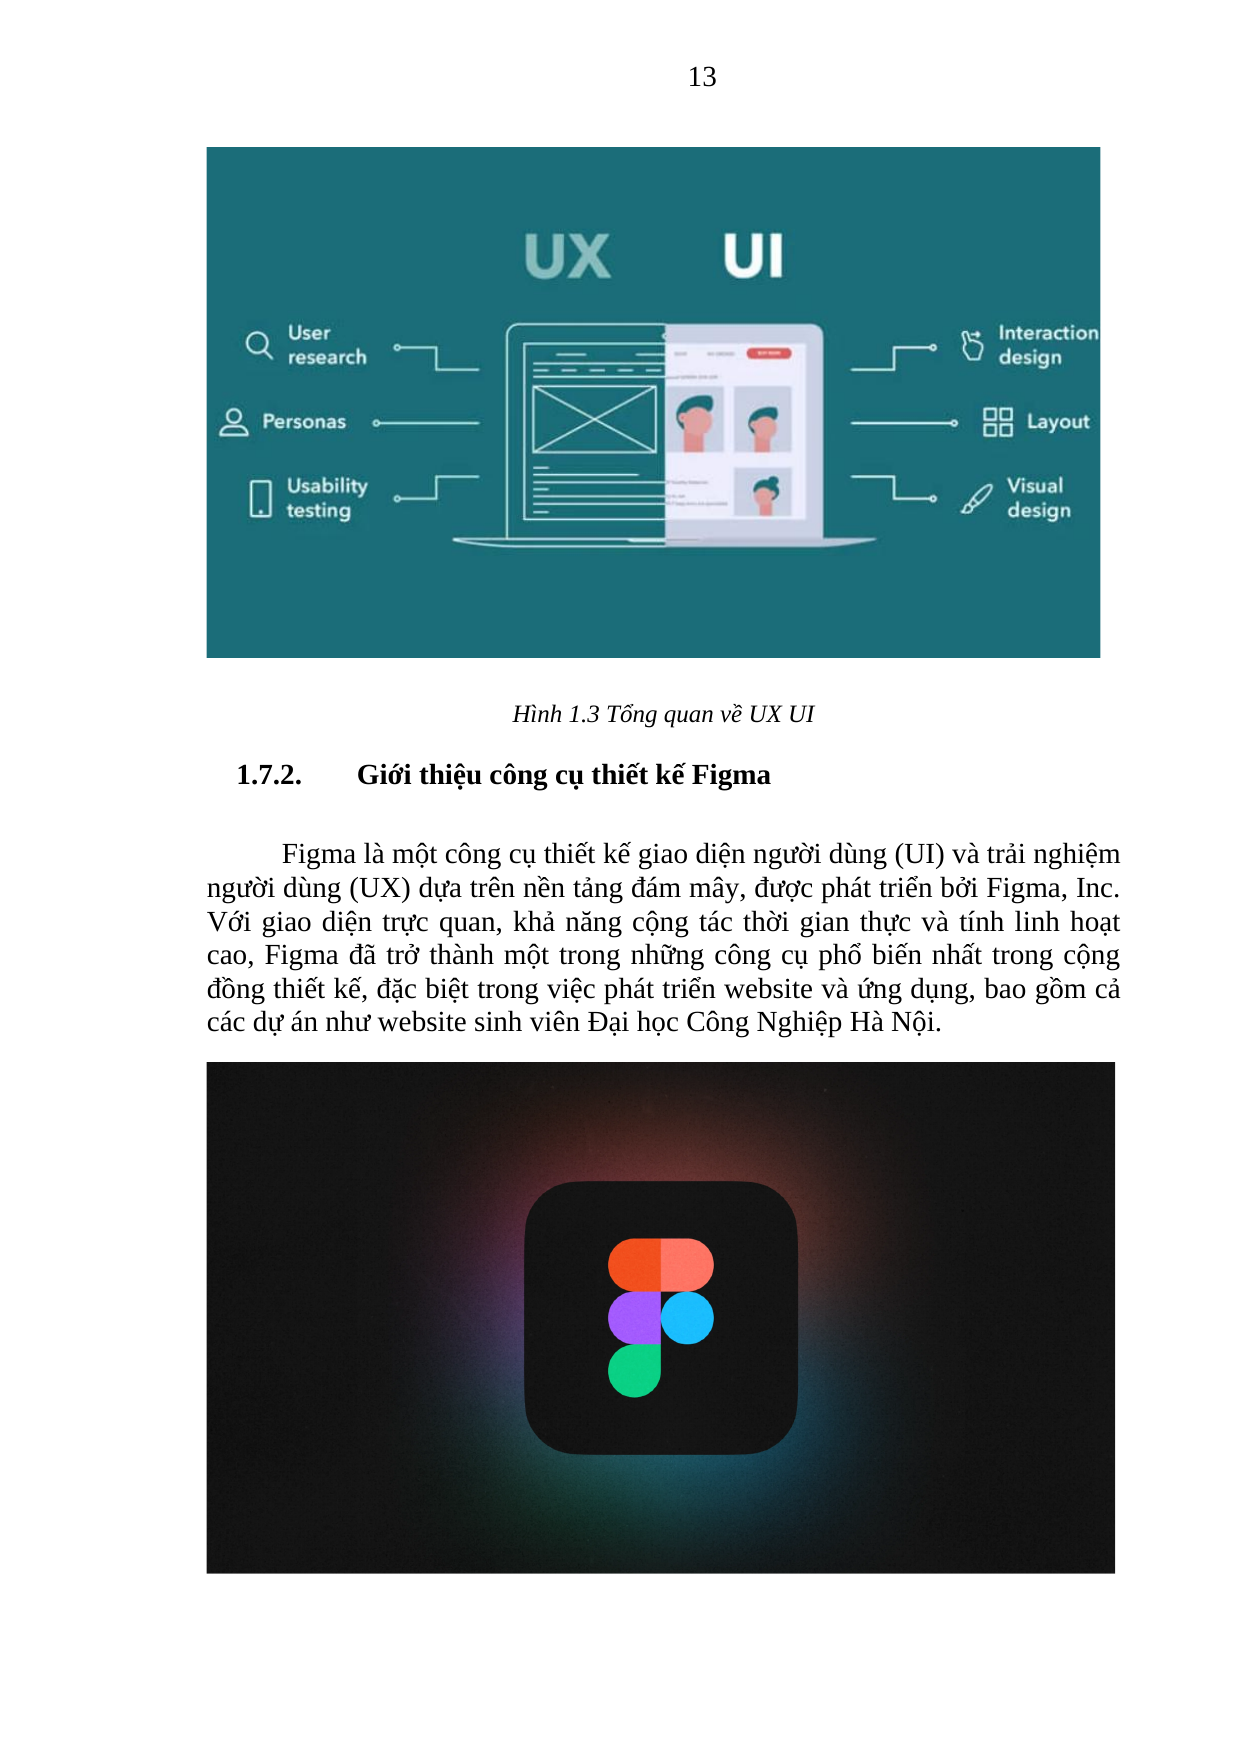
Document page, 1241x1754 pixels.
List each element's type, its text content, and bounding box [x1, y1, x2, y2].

picture [206, 147, 1101, 658]
text Figma là một công cụ thiết kế giao diện người dùng (UI) và trải nghiệm người dùng (UX) dựa trên nền tảng đám mây, được phát triển bởi Figma, Inc. Với giao diện trực quan, khả năng cộng tác thời gian thực và tính linh hoạt cao, Figma đã trở thành một trong những công cụ phổ biến nhất trong cộng đồng thiết kế, đặc biệt trong việc phát triển website và ứng dụng, bao gồm cả các dự án như website sinh viên Đại học Công Nghiệp Hà Nội. [207, 837, 1122, 1038]
subtitle Hình 1.3 Tổng quan về UX UI [207, 699, 1122, 728]
picture [206, 1062, 1116, 1574]
subtitle Giới thiệu công cụ thiết kế Figma [177, 757, 1122, 791]
